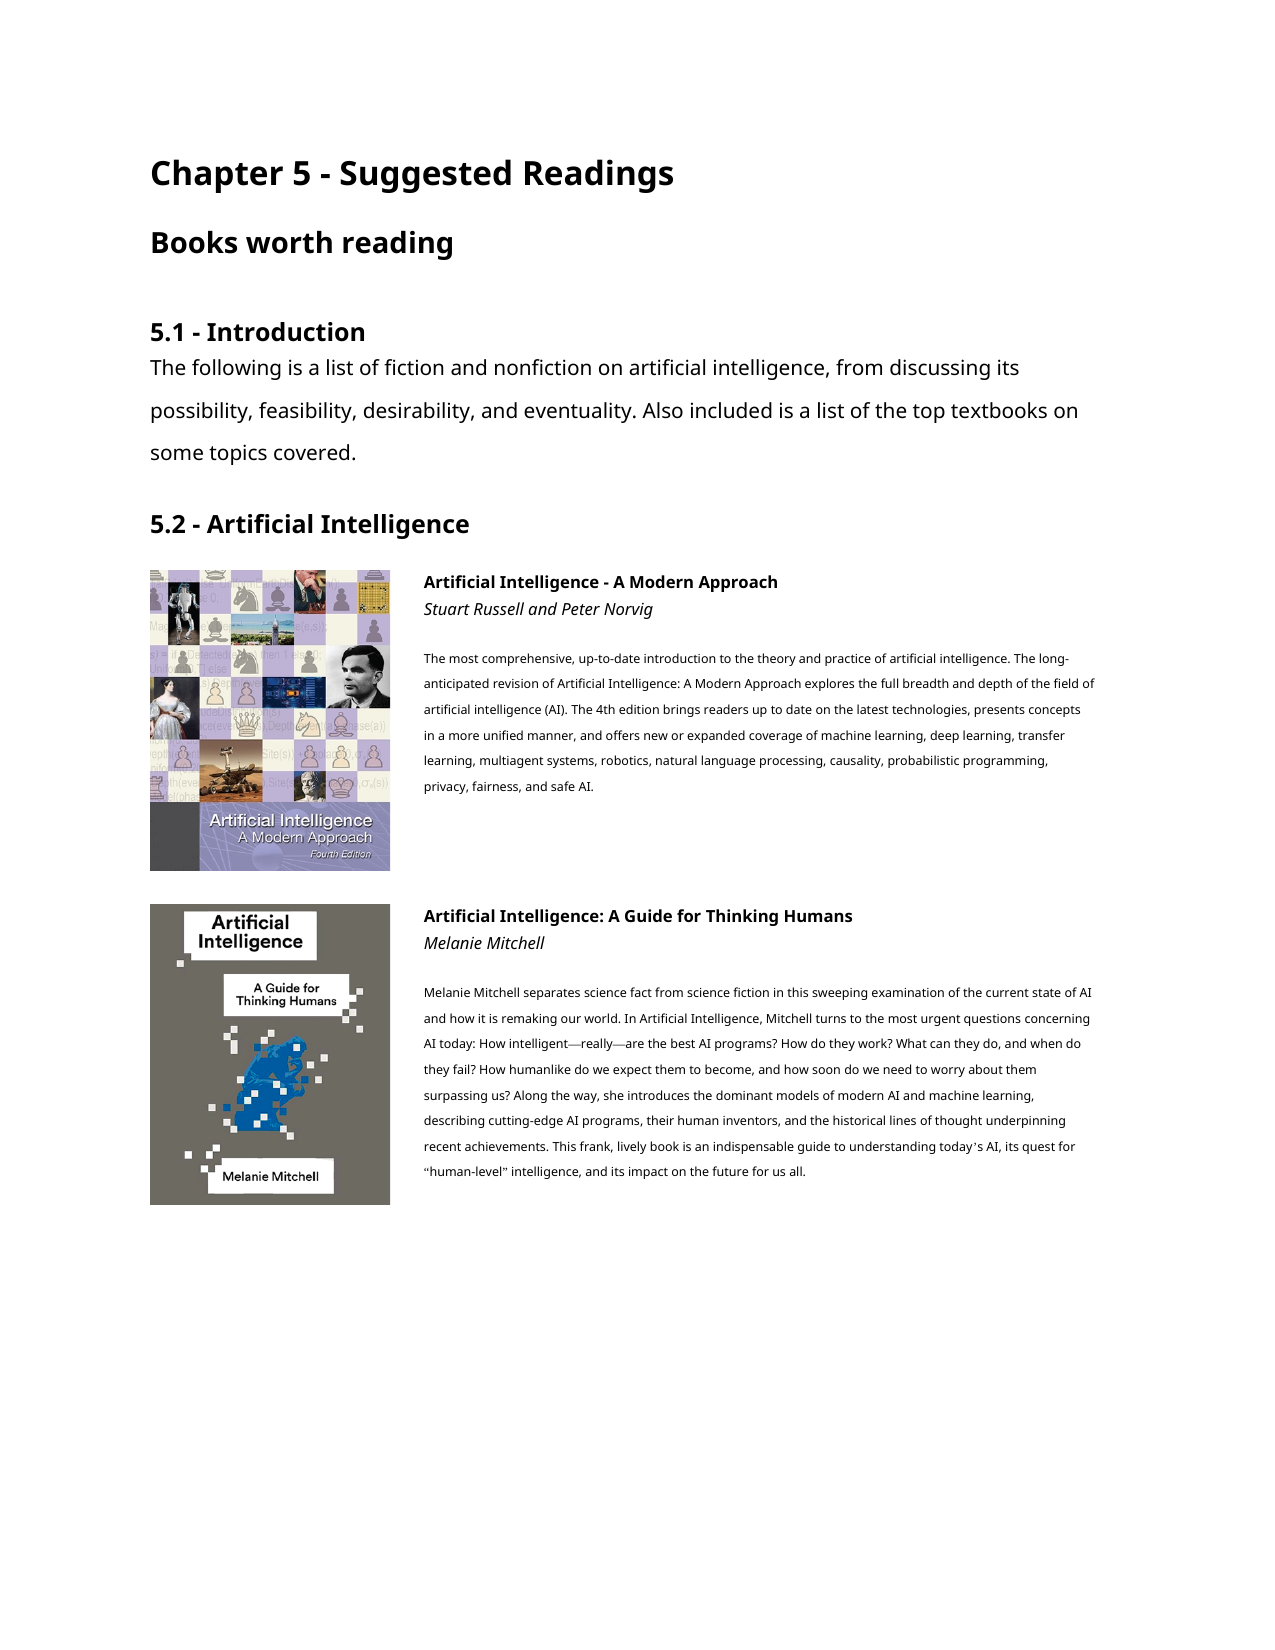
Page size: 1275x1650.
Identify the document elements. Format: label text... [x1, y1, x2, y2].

subtitle Chapter 5 - Suggested Readings [150, 150, 1125, 195]
picture [150, 570, 390, 871]
table_cell Artificial Intelligence: A Guide for Thinking Humans Melanie Mitchell Melanie Mitchell separates science fact from science fiction in this sweeping examination of the current state of AI and how it is remaking our world. In Artificial Intelligence, Mitchell turns to the most urgent questions concerning AI today: How intelligent―really―are the best AI programs? How do they work? What can they do, and when do they fail? How humanlike do we expect them to become, and how soon do we need to worry about them surpassing us? Along the way, she introduces the dominant models of modern AI and machine learning, describing cutting-edge AI programs, their human inventors, and the historical lines of thought underpinning recent achievements. This frank, lively book is an indispensable guide to understanding today’s AI, its quest for “human-level” intelligence, and its impact on the future for us all. [424, 905, 1125, 1239]
subtitle Books worth reading [150, 222, 1125, 262]
table_header Artificial Intelligence - A Modern Approach Stuart Russell and Peter Norvig The most comprehensive, up-to-date introduction to the theory and practice of artificial intelligence. The long-anticipated revision of Artificial Intelligence: A Modern Approach explores the full breadth and depth of the field of artificial intelligence (AI). The 4th edition brings readers up to date on the latest technologies, presents concepts in a more unified manner, and offers new or expanded coverage of machine learning, deep learning, transfer learning, multiagent systems, robotics, natural language processing, causality, probabilistic programming, privacy, fairness, and safe AI. [424, 571, 1125, 905]
text The following is a list of fiction and nonfiction on artificial intelligence, from discussing its possibility, feasibility, desirability, and eventuality. Also included is a list of the top textbooks on some topics covered. [150, 353, 1125, 467]
subtitle 5.1 - Introduction [150, 315, 1125, 349]
subtitle 5.2 - Artificial Intelligence [150, 507, 1125, 541]
table_cell [150, 905, 424, 1239]
picture [150, 904, 390, 1205]
table_header [150, 571, 424, 905]
